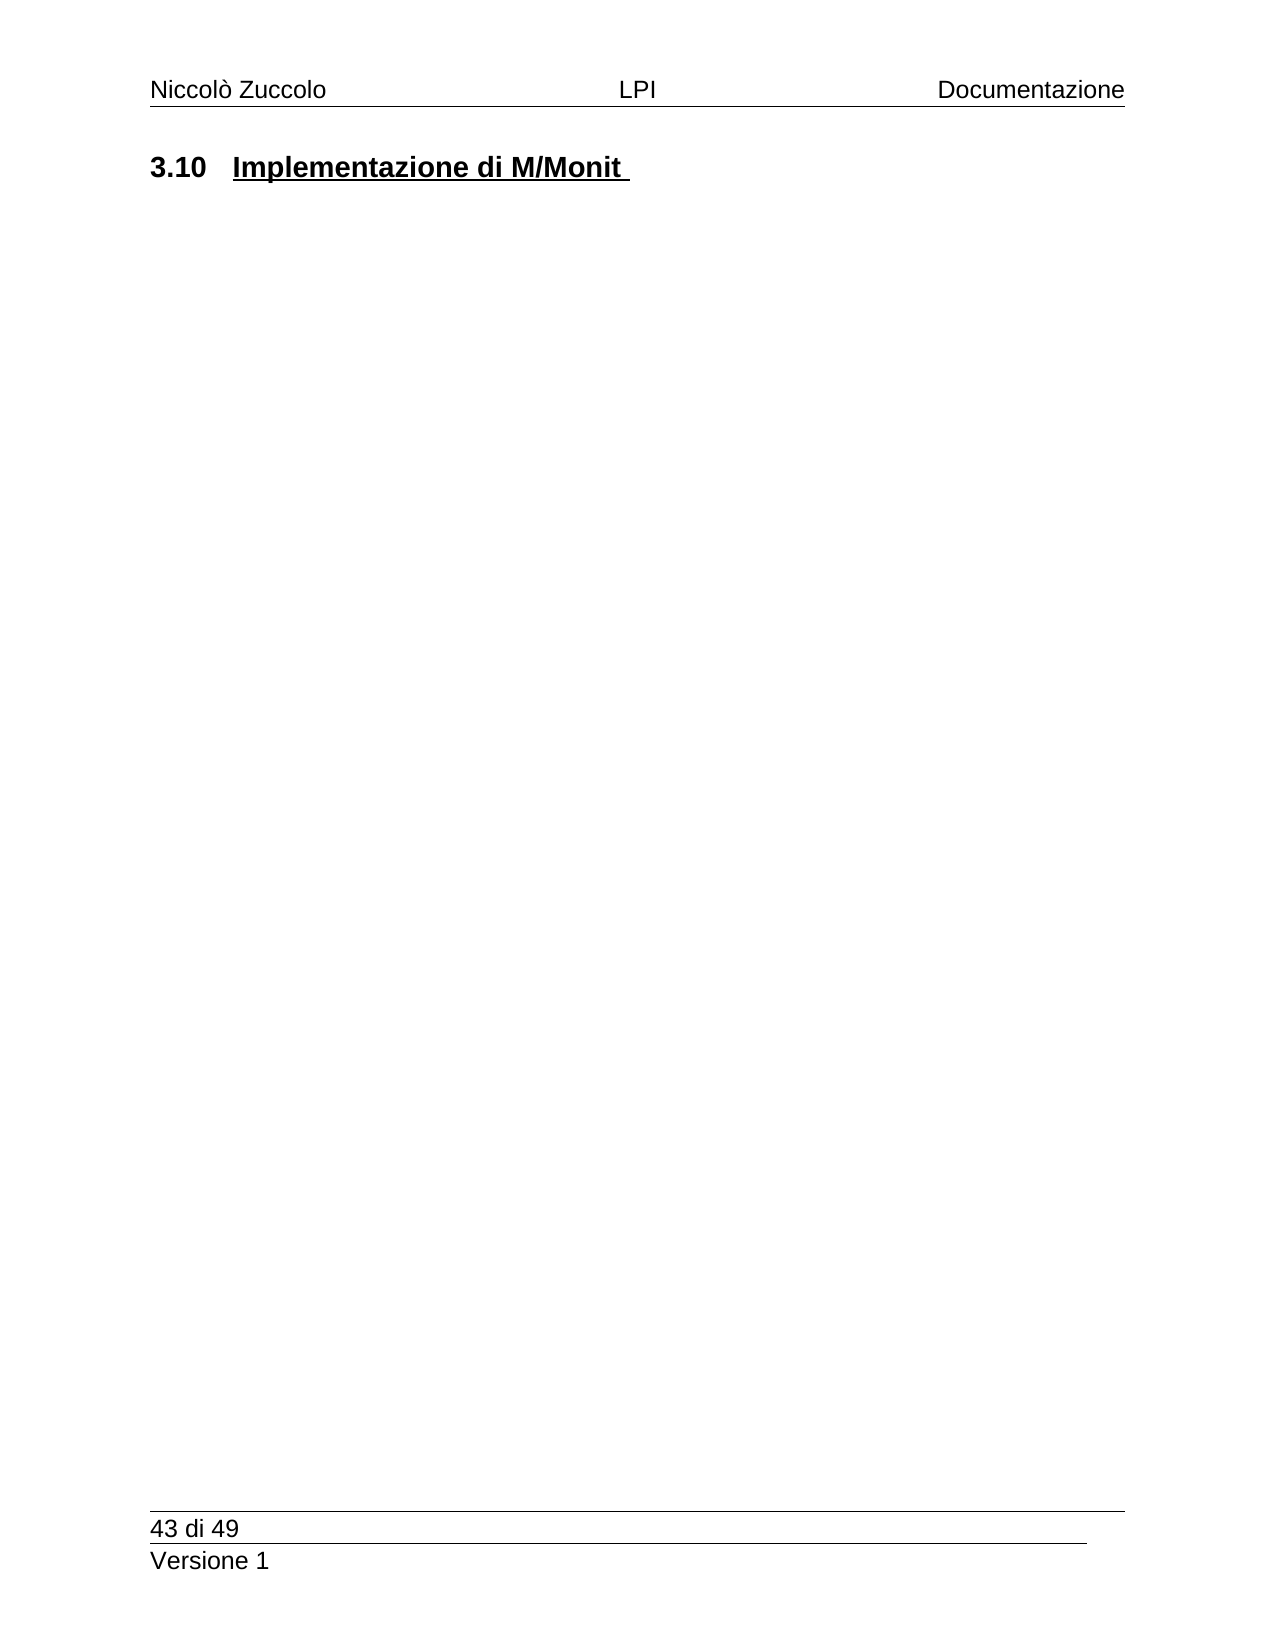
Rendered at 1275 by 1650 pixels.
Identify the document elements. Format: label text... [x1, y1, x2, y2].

text Implementazione di M/Monit [150, 150, 1125, 183]
